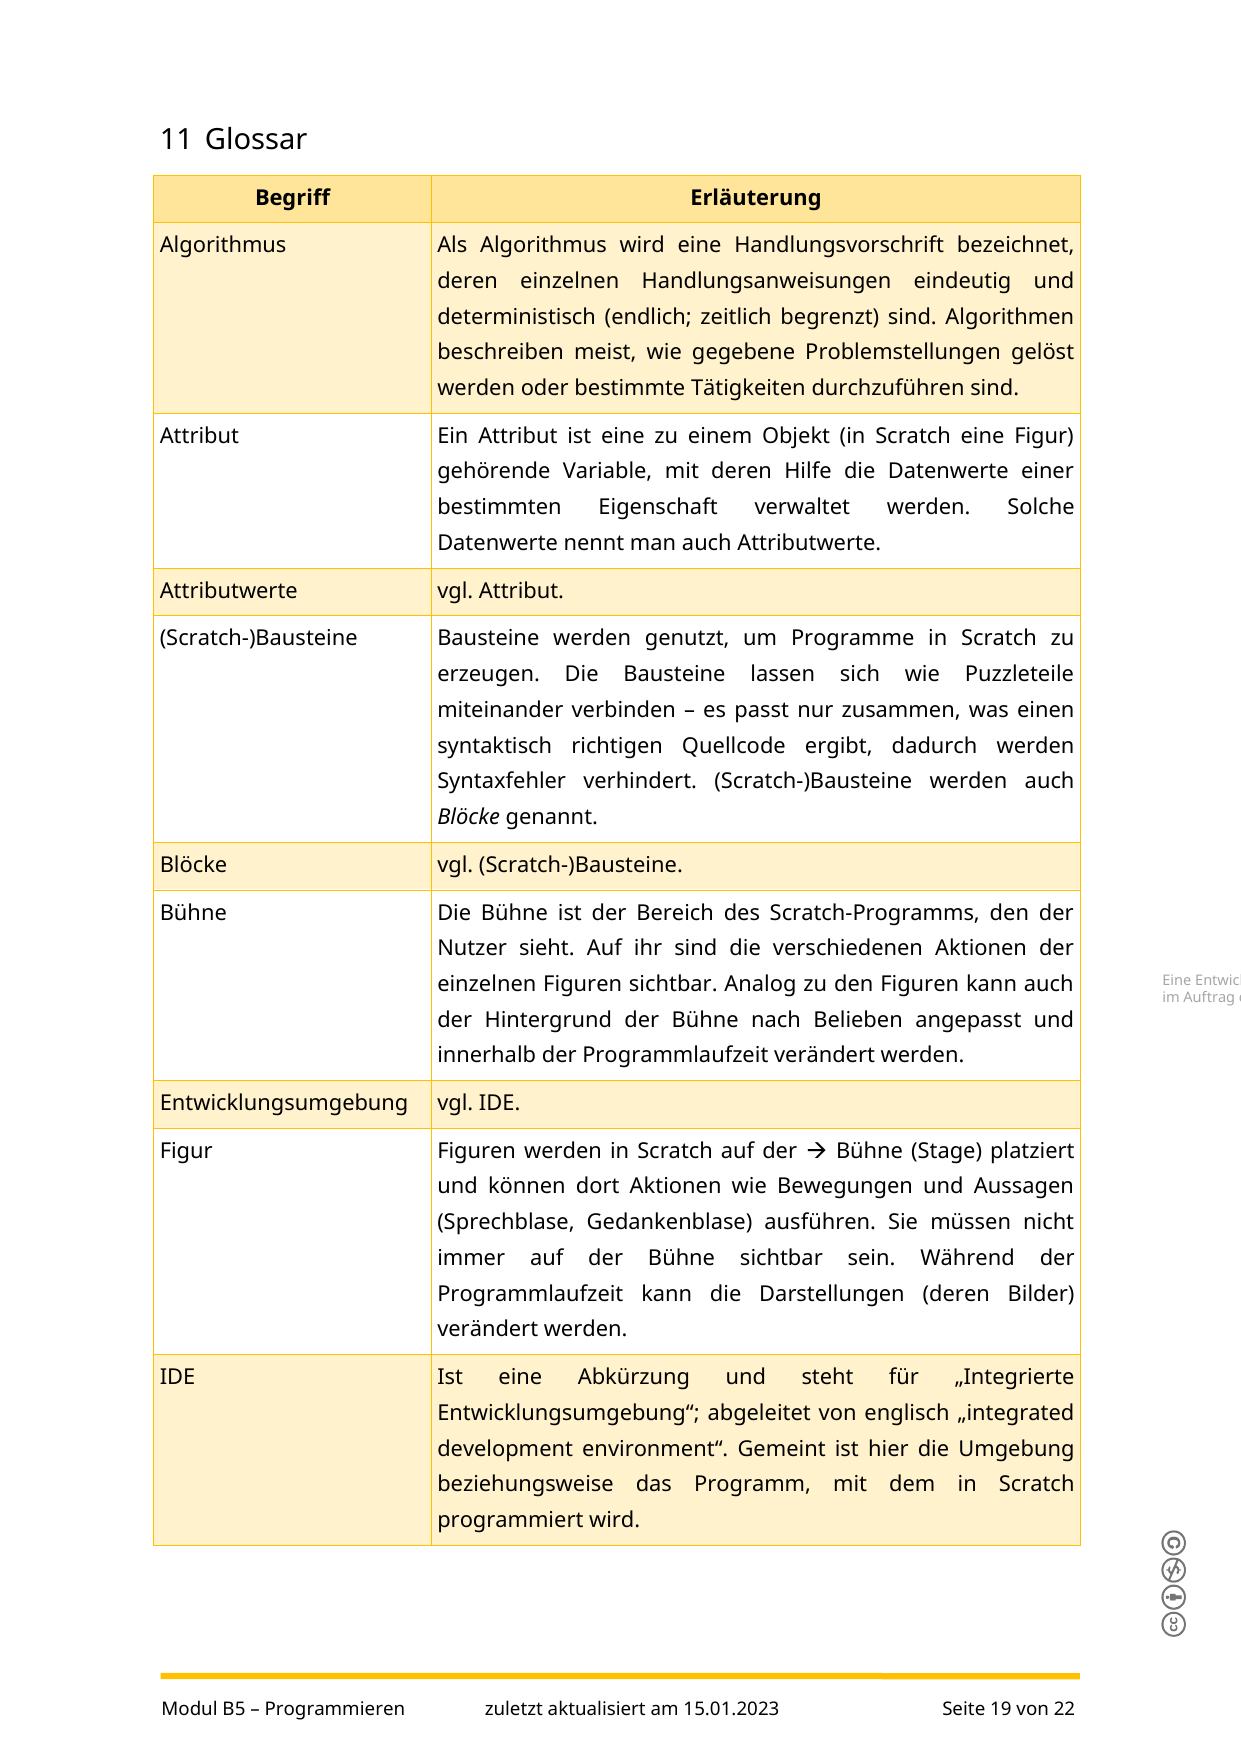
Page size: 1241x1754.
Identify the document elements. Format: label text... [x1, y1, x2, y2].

table_cell Die Bühne ist der Bereich des Scratch-Programms, den der Nutzer sieht. Auf ihr sind die verschiedenen Aktionen der einzelnen Figuren sichtbar. Analog zu den Figuren kann auch der Hintergrund der Bühne nach Belieben angepasst und innerhalb der Programmlaufzeit verändert werden. [432, 891, 1080, 1080]
table_cell Bausteine werden genutzt, um Programme in Scratch zu erzeugen. Die Bausteine lassen sich wie Puzzleteile miteinander verbinden – es passt nur zusammen, was einen syntaktisch richtigen Quellcode ergibt, dadurch werden Syntaxfehler verhindert. (Scratch-)Bausteine werden auch Blöcke genannt. [432, 616, 1080, 842]
table_cell Figuren werden in Scratch auf der Bühne (Stage) platziert und können dort Aktionen wie Bewegungen und Aussagen (Sprechblase, Gedankenblase) ausführen. Sie müssen nicht immer auf der Bühne sichtbar sein. Während der Programmlaufzeit kann die Darstellungen (deren Bilder) verändert werden. [432, 1129, 1080, 1354]
table_cell vgl. (Scratch-)Bausteine. [432, 843, 1080, 889]
table_header Erläuterung [432, 176, 1080, 222]
table_cell Entwicklungsumgebung [154, 1081, 431, 1128]
table_cell Attribut [154, 414, 431, 568]
table_cell Ist eine Abkürzung und steht für „Integrierte Entwicklungsumgebung“; abgeleitet von englisch „integrated development environment“. Gemeint ist hier die Umgebung beziehungsweise das Programm, mit dem in Scratch programmiert wird. [432, 1355, 1080, 1545]
subtitle Glossar [159, 118, 1081, 158]
table_cell Figur [154, 1129, 431, 1354]
table_cell Blöcke [154, 843, 431, 889]
table_cell Bühne [154, 891, 431, 1080]
table_cell Ein Attribut ist eine zu einem Objekt (in Scratch eine Figur) gehörende Variable, mit deren Hilfe die Datenwerte einer bestimmten Eigenschaft verwaltet werden. Solche Datenwerte nennt man auch Attributwerte. [432, 414, 1080, 568]
table_cell vgl. IDE. [432, 1081, 1080, 1128]
table_cell vgl. Attribut. [432, 569, 1080, 615]
table_cell Als Algorithmus wird eine Handlungsvorschrift bezeichnet, deren einzelnen Handlungsanweisungen eindeutig und deterministisch (endlich; zeitlich begrenzt) sind. Algorithmen beschreiben meist, wie gegebene Problemstellungen gelöst werden oder bestimmte Tätigkeiten durchzuführen sind. [432, 223, 1080, 413]
table_cell (Scratch-)Bausteine [154, 616, 431, 842]
table_cell Algorithmus [154, 223, 431, 413]
table_cell IDE [154, 1355, 431, 1545]
table_header Begriff [154, 176, 431, 222]
table_cell Attributwerte [154, 569, 431, 615]
